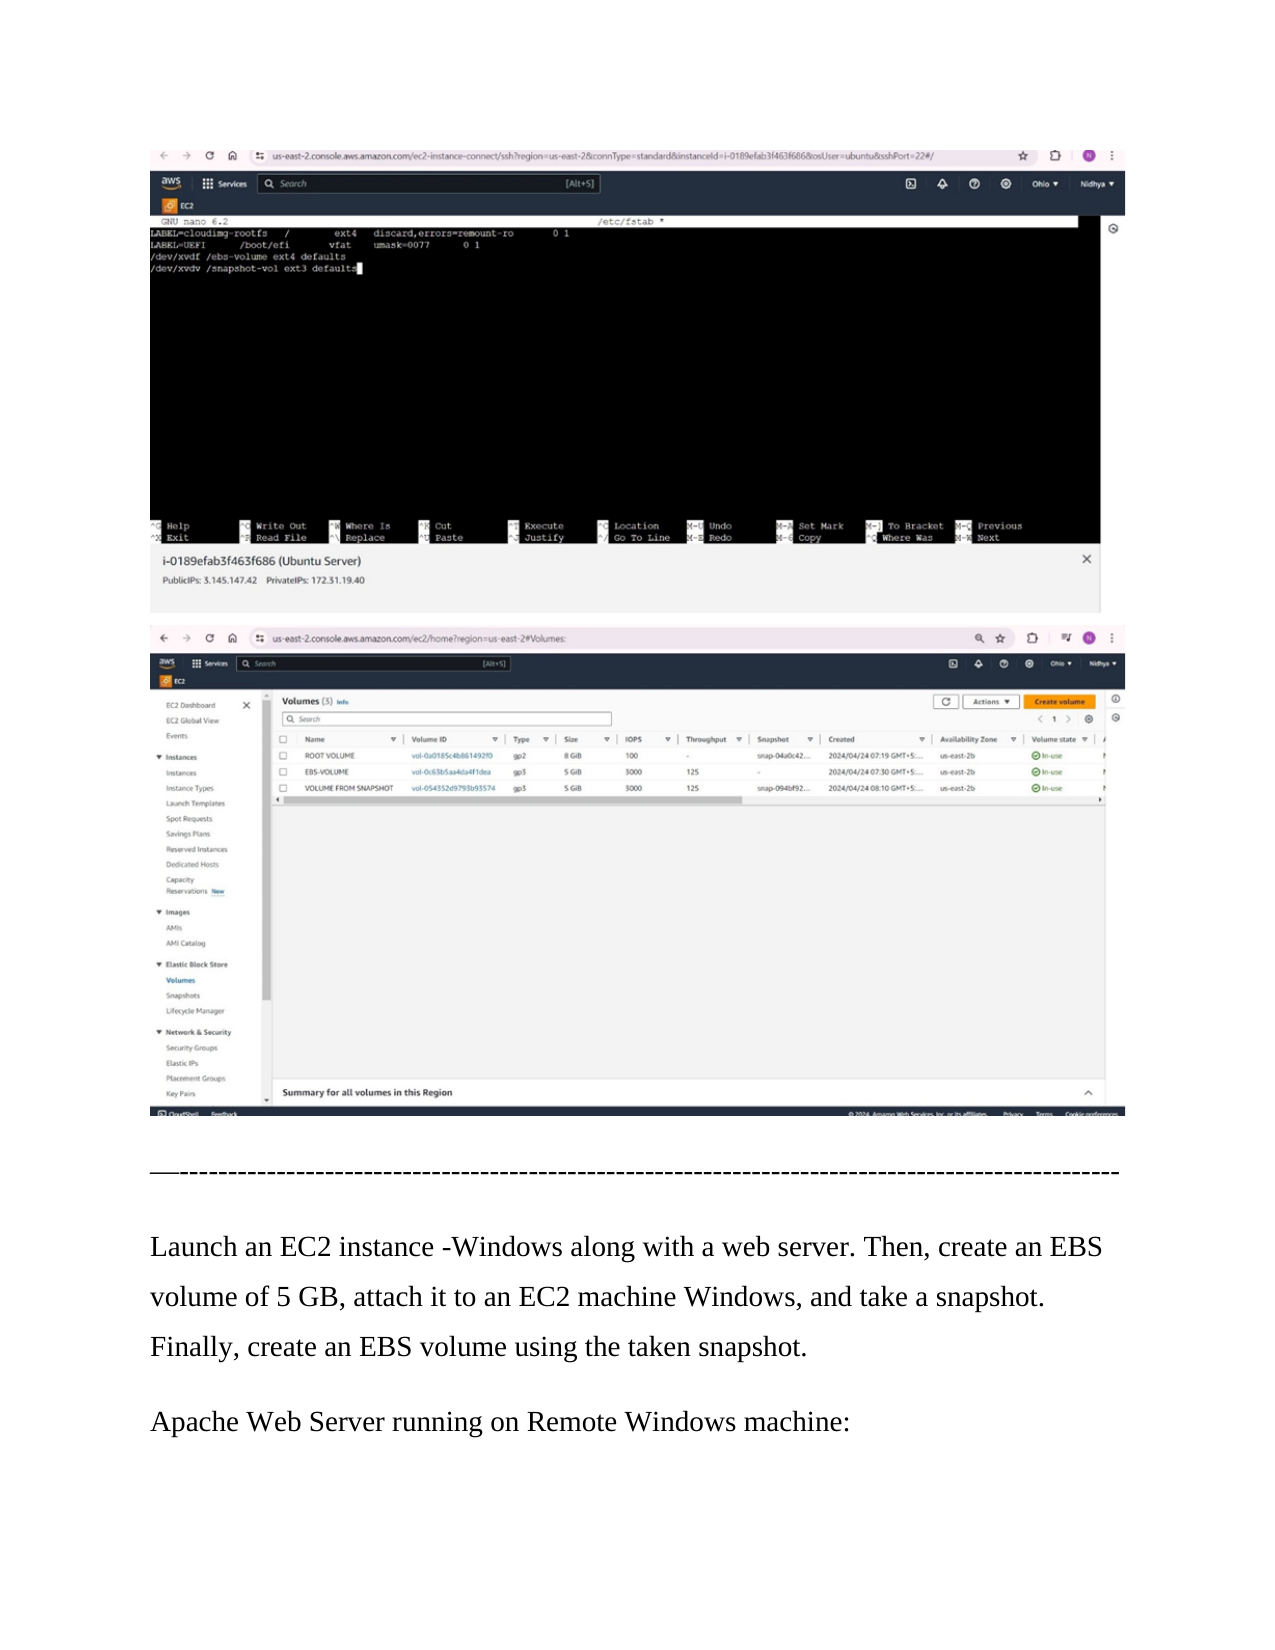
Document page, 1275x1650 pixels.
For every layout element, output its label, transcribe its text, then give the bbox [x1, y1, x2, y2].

text Apache Web Server running on Remote Windows machine: [150, 1404, 1125, 1438]
picture [150, 150, 1125, 613]
text Launch an EC2 instance -Windows along with a web server. Then, create an EBS volume of 5 GB, attach it to an EC2 machine Windows, and take a snapshot. Finally, create an EBS volume using the taken snapshot. [150, 1229, 1125, 1363]
text —------------------------------------------------------------------------------------------------- [150, 1153, 1125, 1187]
picture [150, 625, 1125, 1116]
